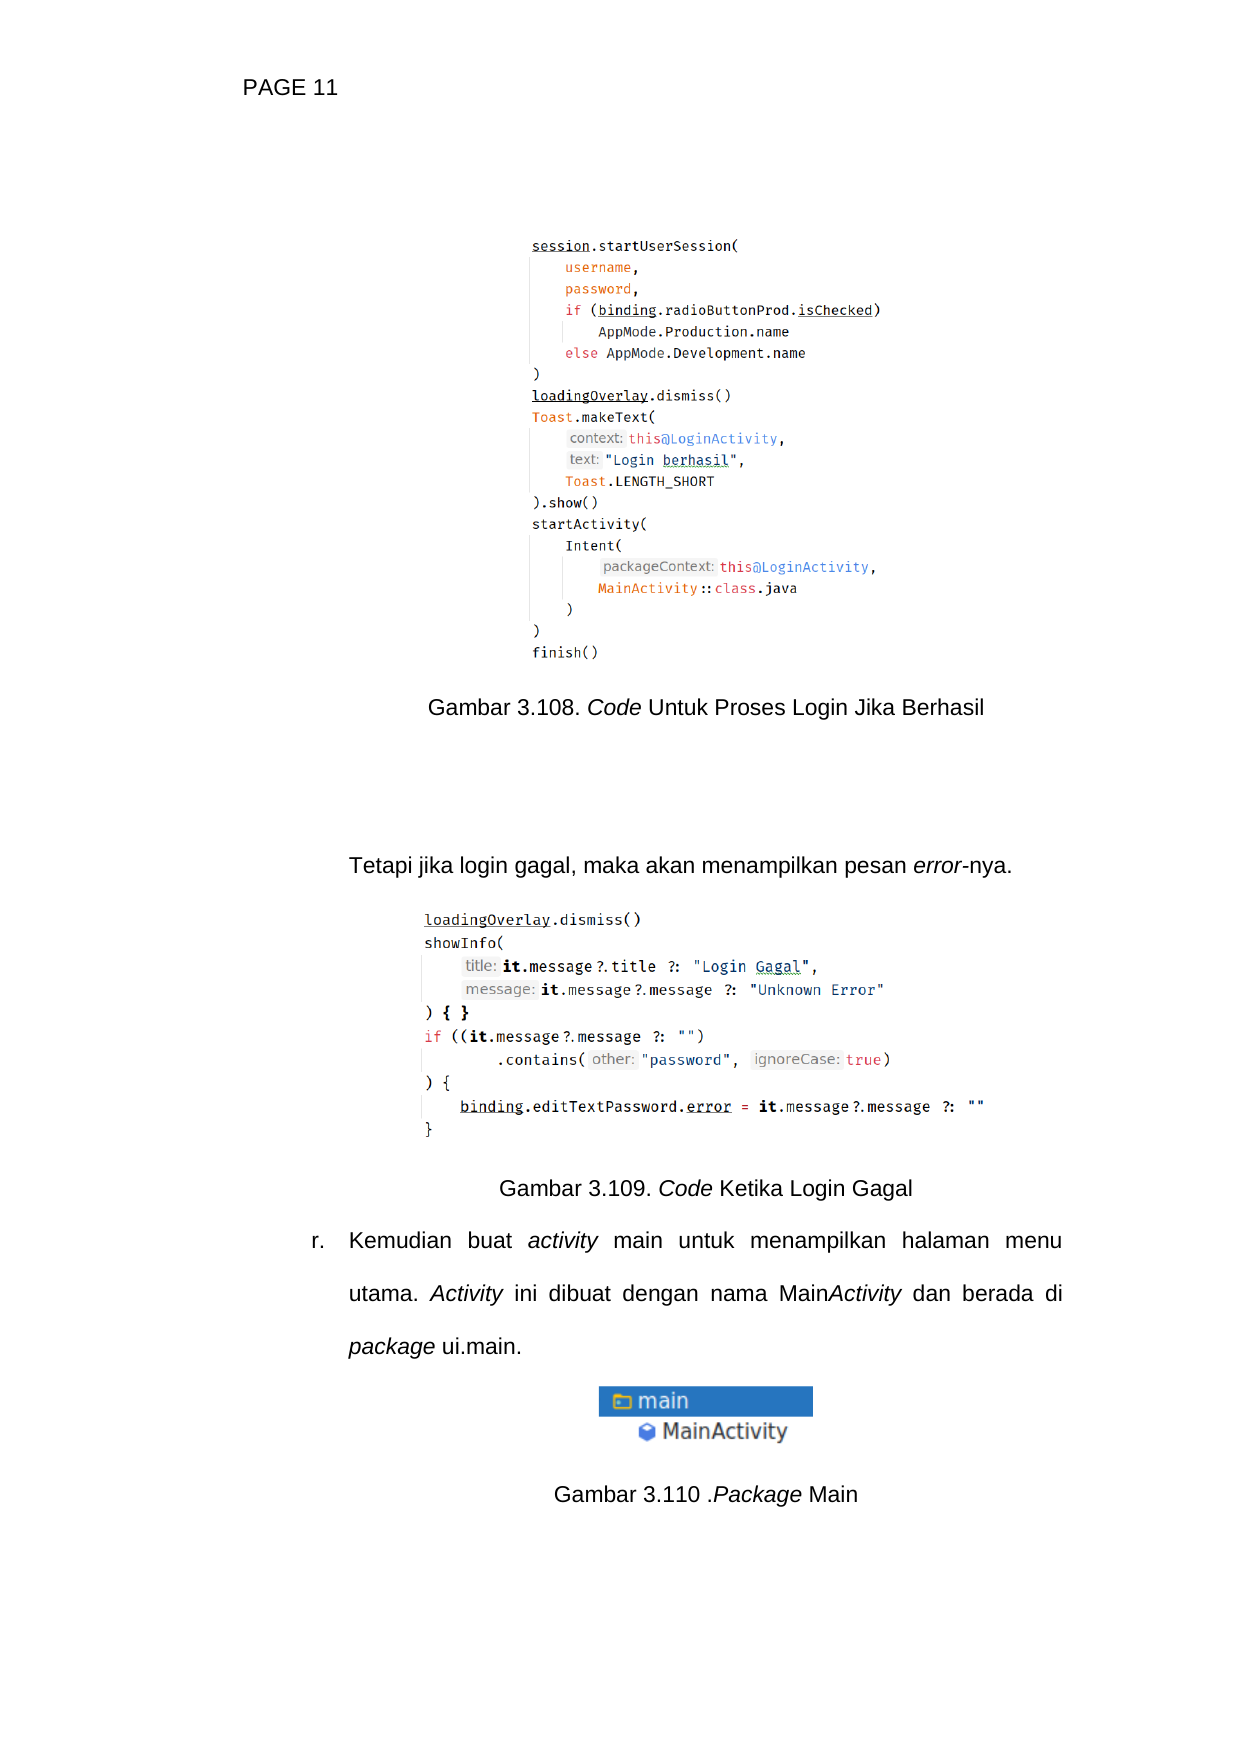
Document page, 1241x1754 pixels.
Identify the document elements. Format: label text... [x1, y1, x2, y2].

picture [526, 236, 886, 666]
picture [598, 1385, 813, 1453]
text Gambar 3.110 .Package Main [349, 1481, 1063, 1507]
title Tetapi jika login gagal, maka akan menampilkan pesan error-nya. [349, 852, 1063, 879]
title Kemudian buat activity main untuk menampilkan halaman menu utama. Activity ini dibuat dengan nama MainActivity dan berada di package ui.main. [311, 1227, 1063, 1359]
picture [419, 905, 993, 1146]
text Gambar 3.108. Code Untuk Proses Login Jika Berhasil [349, 694, 1063, 721]
text Gambar 3.109. Code Ketika Login Gagal [349, 1174, 1063, 1201]
